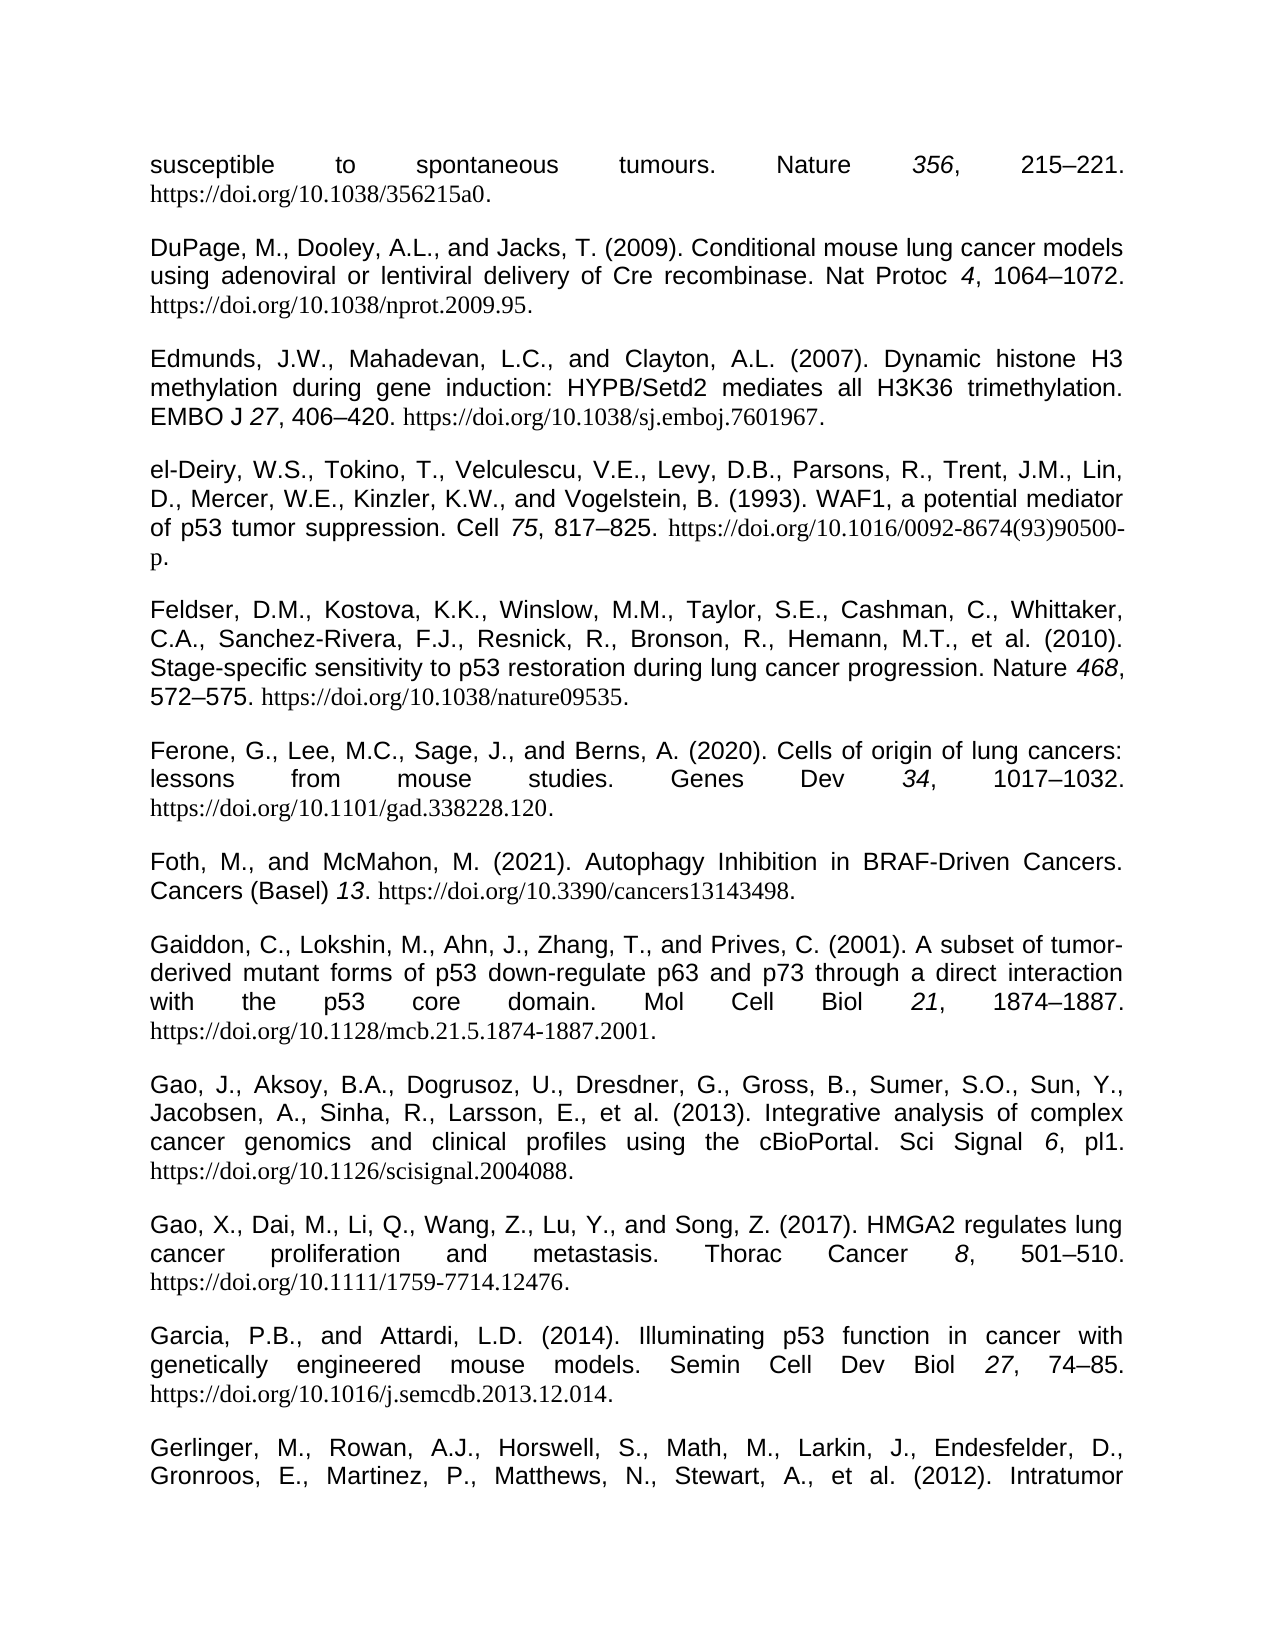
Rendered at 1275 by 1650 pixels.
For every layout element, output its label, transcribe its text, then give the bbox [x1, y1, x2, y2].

text el-Deiry, W.S., Tokino, T., Velculescu, V.E., Levy, D.B., Parsons, R., Trent, J.M., Lin, D., Mercer, W.E., Kinzler, K.W., and Vogelstein, B. (1993). WAF1, a potential mediator of p53 tumor suppression. Cell 75, 817–825. https://doi.org/10.1016/0092-8674(93)90500-p. [150, 455, 1125, 571]
text DuPage, M., Dooley, A.L., and Jacks, T. (2009). Conditional mouse lung cancer models using adenoviral or lentiviral delivery of Cre recombinase. Nat Protoc 4, 1064–1072. https://doi.org/10.1038/nprot.2009.95. [150, 233, 1125, 319]
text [150, 1432, 1125, 1490]
text Feldser, D.M., Kostova, K.K., Winslow, M.M., Taylor, S.E., Cashman, C., Whittaker, C.A., Sanchez-Rivera, F.J., Resnick, R., Bronson, R., Hemann, M.T., et al. (2010). Stage-specific sensitivity to p53 restoration during lung cancer progression. Nature 468, 572–575. https://doi.org/10.1038/nature09535. [150, 596, 1125, 711]
text Garcia, P.B., and Attardi, L.D. (2014). Illuminating p53 function in cancer with genetically engineered mouse models. Semin Cell Dev Biol 27, 74–85. https://doi.org/10.1016/j.semcdb.2013.12.014. [150, 1321, 1125, 1407]
text Gao, J., Aksoy, B.A., Dogrusoz, U., Dresdner, G., Gross, B., Sumer, S.O., Sun, Y., Jacobsen, A., Sinha, R., Larsson, E., et al. (2013). Integrative analysis of complex cancer genomics and clinical profiles using the cBioPortal. Sci Signal 6, pl1. https://doi.org/10.1126/scisignal.2004088. [150, 1070, 1125, 1185]
text Foth, M., and McMahon, M. (2021). Autophagy Inhibition in BRAF-Driven Cancers. Cancers (Basel) 13. https://doi.org/10.3390/cancers13143498. [150, 847, 1125, 904]
text Ferone, G., Lee, M.C., Sage, J., and Berns, A. (2020). Cells of origin of lung cancers: lessons from mouse studies. Genes Dev 34, 1017–1032. https://doi.org/10.1101/gad.338228.120. [150, 736, 1125, 822]
text Gaiddon, C., Lokshin, M., Ahn, J., Zhang, T., and Prives, C. (2001). A subset of tumor-derived mutant forms of p53 down-regulate p63 and p73 through a direct interaction with the p53 core domain. Mol Cell Biol 21, 1874–1887. https://doi.org/10.1128/mcb.21.5.1874-1887.2001. [150, 929, 1125, 1045]
text Edmunds, J.W., Mahadevan, L.C., and Clayton, A.L. (2007). Dynamic histone H3 methylation during gene induction: HYPB/Setd2 mediates all H3K36 trimethylation. EMBO J 27, 406–420. https://doi.org/10.1038/sj.emboj.7601967. [150, 344, 1125, 430]
text Gao, X., Dai, M., Li, Q., Wang, Z., Lu, Y., and Song, Z. (2017). HMGA2 regulates lung cancer proliferation and metastasis. Thorac Cancer 8, 501–510. https://doi.org/10.1111/1759-7714.12476. [150, 1210, 1125, 1296]
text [150, 150, 1125, 208]
